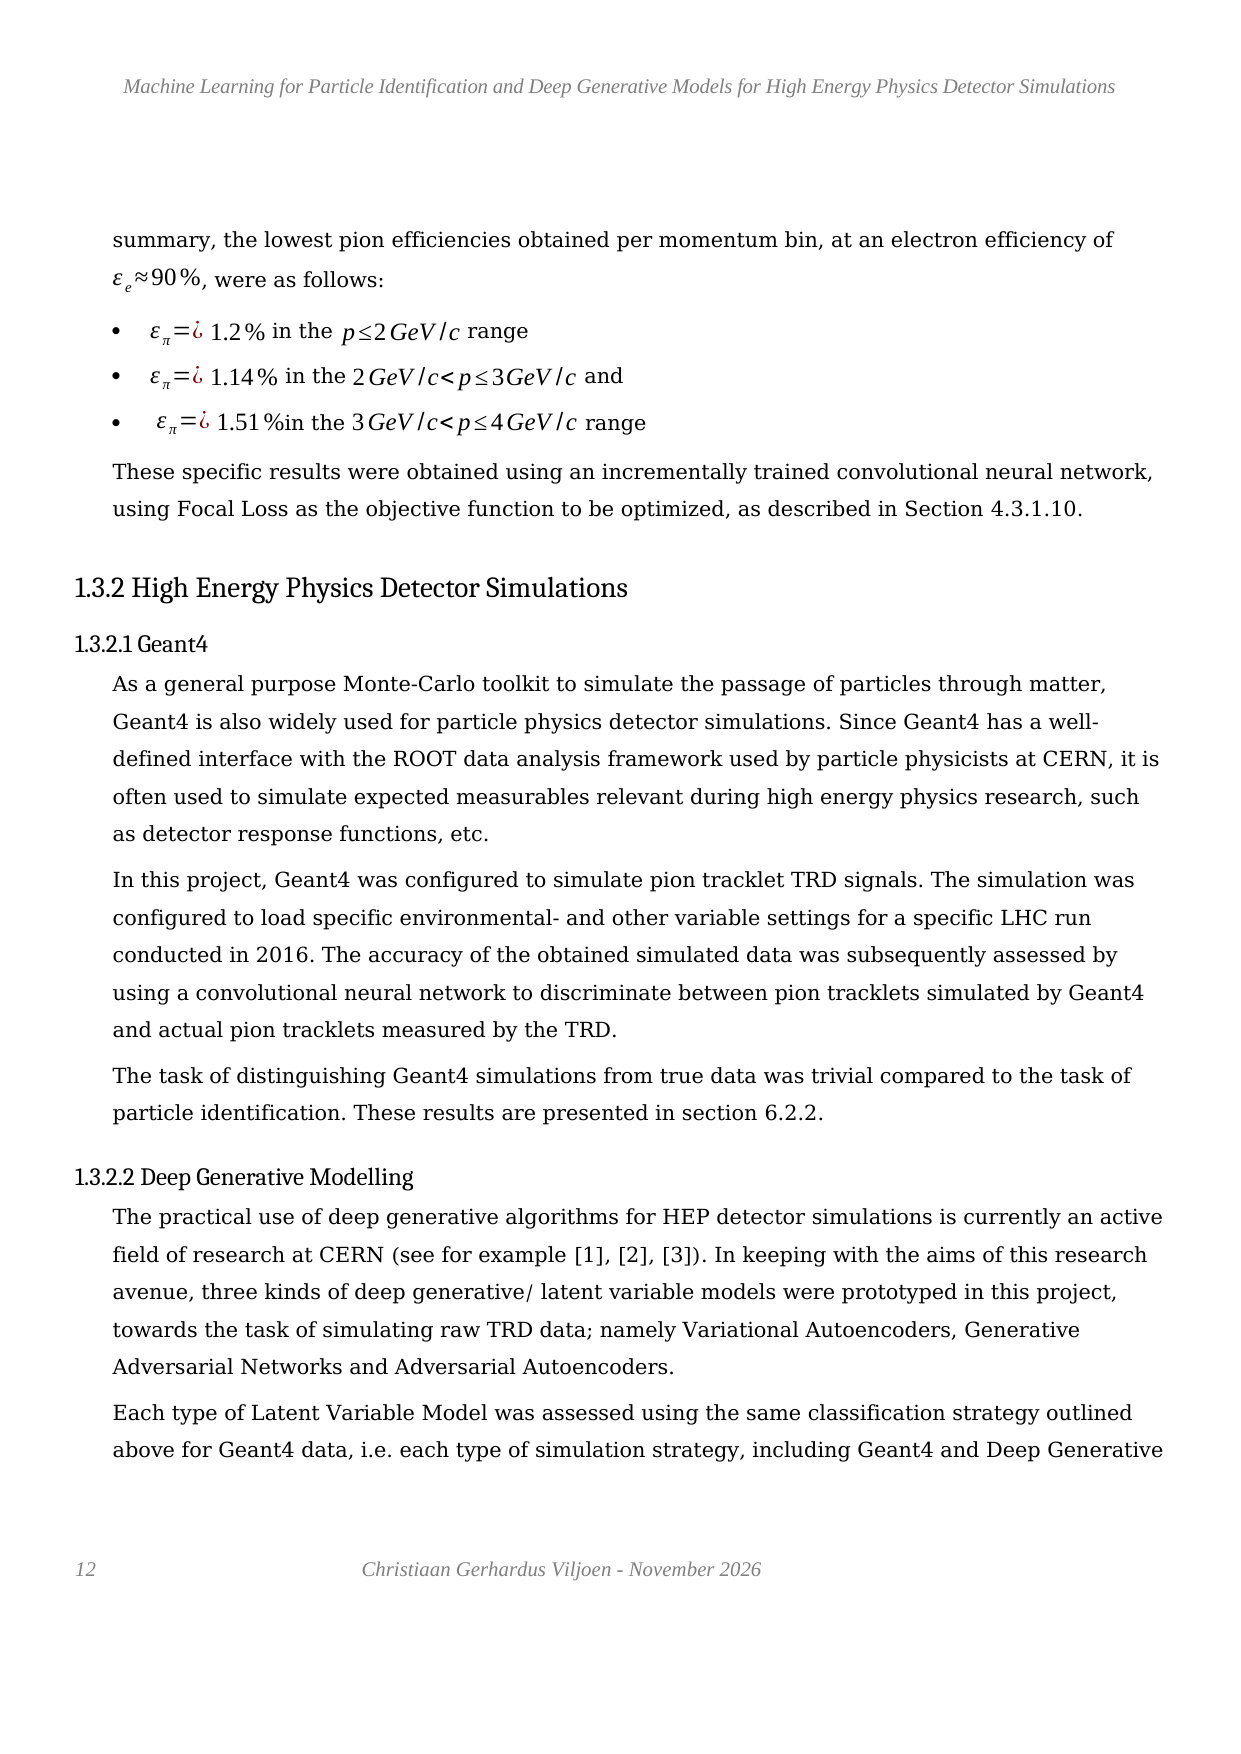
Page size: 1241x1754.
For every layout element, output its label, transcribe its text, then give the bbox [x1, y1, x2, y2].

text The practical use of deep generative algorithms for HEP detector simulations is currently an active field of research at CERN (see for example ,, ). In keeping with the aims of this research avenue, three kinds of deep generative/ latent variable models were prototyped in this project, towards the task of simulating raw TRD data; namely Variational Autoencoders, Generative Adversarial Networks and Adversarial Autoencoders. [112, 1204, 1165, 1379]
text In this project, Geant4 was configured to simulate pion tracklet TRD signals. The simulation was configured to load specific environmental- and other variable settings for a specific LHC run conducted in 2016. The accuracy of the obtained simulated data was subsequently assessed by using a convolutional neural network to discriminate between pion tracklets simulated by Geant4 and actual pion tracklets measured by the TRD. [112, 867, 1165, 1042]
subtitle Deep Generative Modelling [75, 1163, 1165, 1191]
list in the and [112, 361, 1165, 394]
subtitle High Energy Physics Detector Simulations [75, 571, 1165, 605]
list in the range [112, 316, 1165, 349]
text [112, 1400, 1165, 1462]
text As a general purpose Monte-Carlo toolkit to simulate the passage of particles through matter, Geant4 is also widely used for particle physics detector simulations. Since Geant4 has a well-defined interface with the ROOT data analysis framework used by particle physicists at CERN, it is often used to simulate expected measurables relevant during high energy physics research, such as detector response functions, etc. [112, 671, 1165, 846]
list in the range [112, 406, 1165, 438]
subtitle Geant4 [75, 630, 1165, 658]
text The task of distinguishing Geant4 simulations from true data was trivial compared to the task of particle identification. These results are presented in section 6.2.2. [112, 1063, 1165, 1125]
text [112, 227, 1165, 295]
text These specific results were obtained using an incrementally trained convolutional neural network, using Focal Loss as the objective function to be optimized, as described in Section 4.3.2. [112, 459, 1165, 521]
